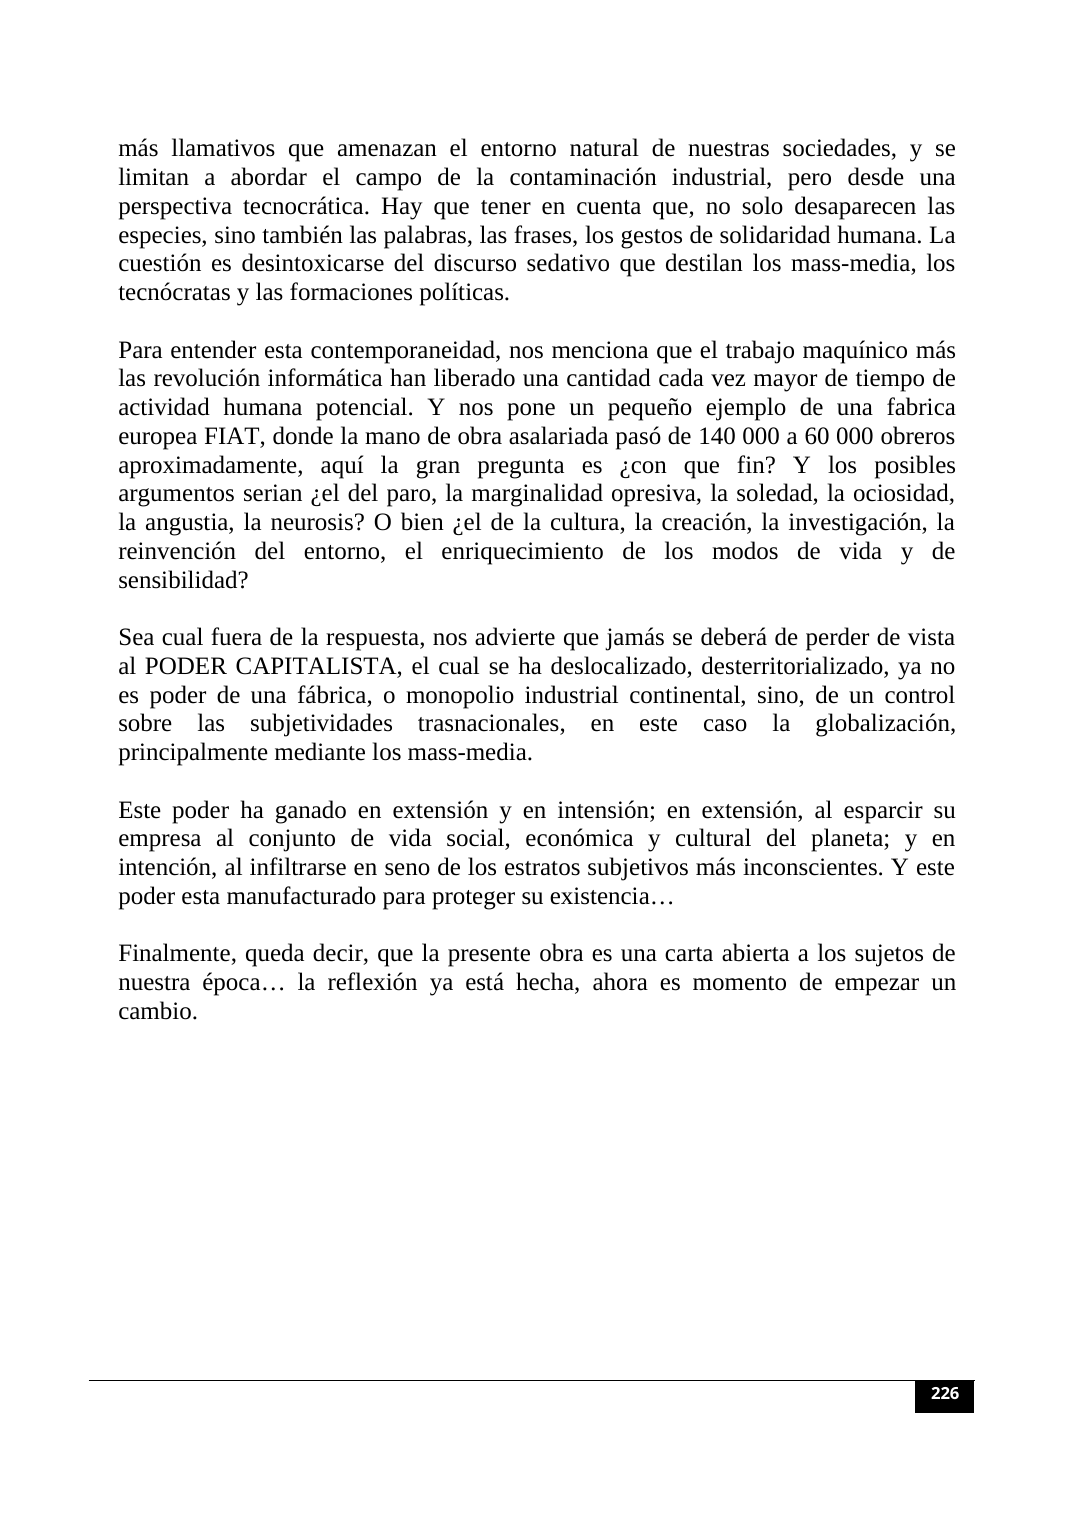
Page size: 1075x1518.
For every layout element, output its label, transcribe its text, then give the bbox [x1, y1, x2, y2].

text Para entender esta contemporaneidad, nos menciona que el trabajo maquínico más las revolución informática han liberado una cantidad cada vez mayor de tiempo de actividad humana potencial. Y nos pone un pequeño ejemplo de una fabrica europea FIAT, donde la mano de obra asalariada pasó de 140 000 a 60 000 obreros aproximadamente, aquí la gran pregunta es ¿con que fin? Y los posibles argumentos serian ¿el del paro, la marginalidad opresiva, la soledad, la ociosidad, la angustia, la neurosis? O bien ¿el de la cultura, la creación, la investigación, la reinvención del entorno, el enriquecimiento de los modos de vida y de sensibilidad? [118, 335, 957, 593]
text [118, 133, 957, 306]
text Este poder ha ganado en extensión y en intensión; en extensión, al esparcir su empresa al conjunto de vida social, económica y cultural del planeta; y en intención, al infiltrarse en seno de los estratos subjetivos más inconscientes. Y este poder esta manufacturado para proteger su existencia… [118, 795, 957, 910]
text Sea cual fuera de la respuesta, nos advierte que jamás se deberá de perder de vista al PODER CAPITALISTA, el cual se ha deslocalizado, desterritorializado, ya no es poder de una fábrica, o monopolio industrial continental, sino, de un control sobre las subjetividades trasnacionales, en este caso la globalización, principalmente mediante los mass-media. [118, 622, 957, 766]
text Finalmente, queda decir, que la presente obra es una carta abierta a los sujetos de nuestra época… la reflexión ya está hecha, ahora es momento de empezar un cambio. [118, 938, 957, 1025]
